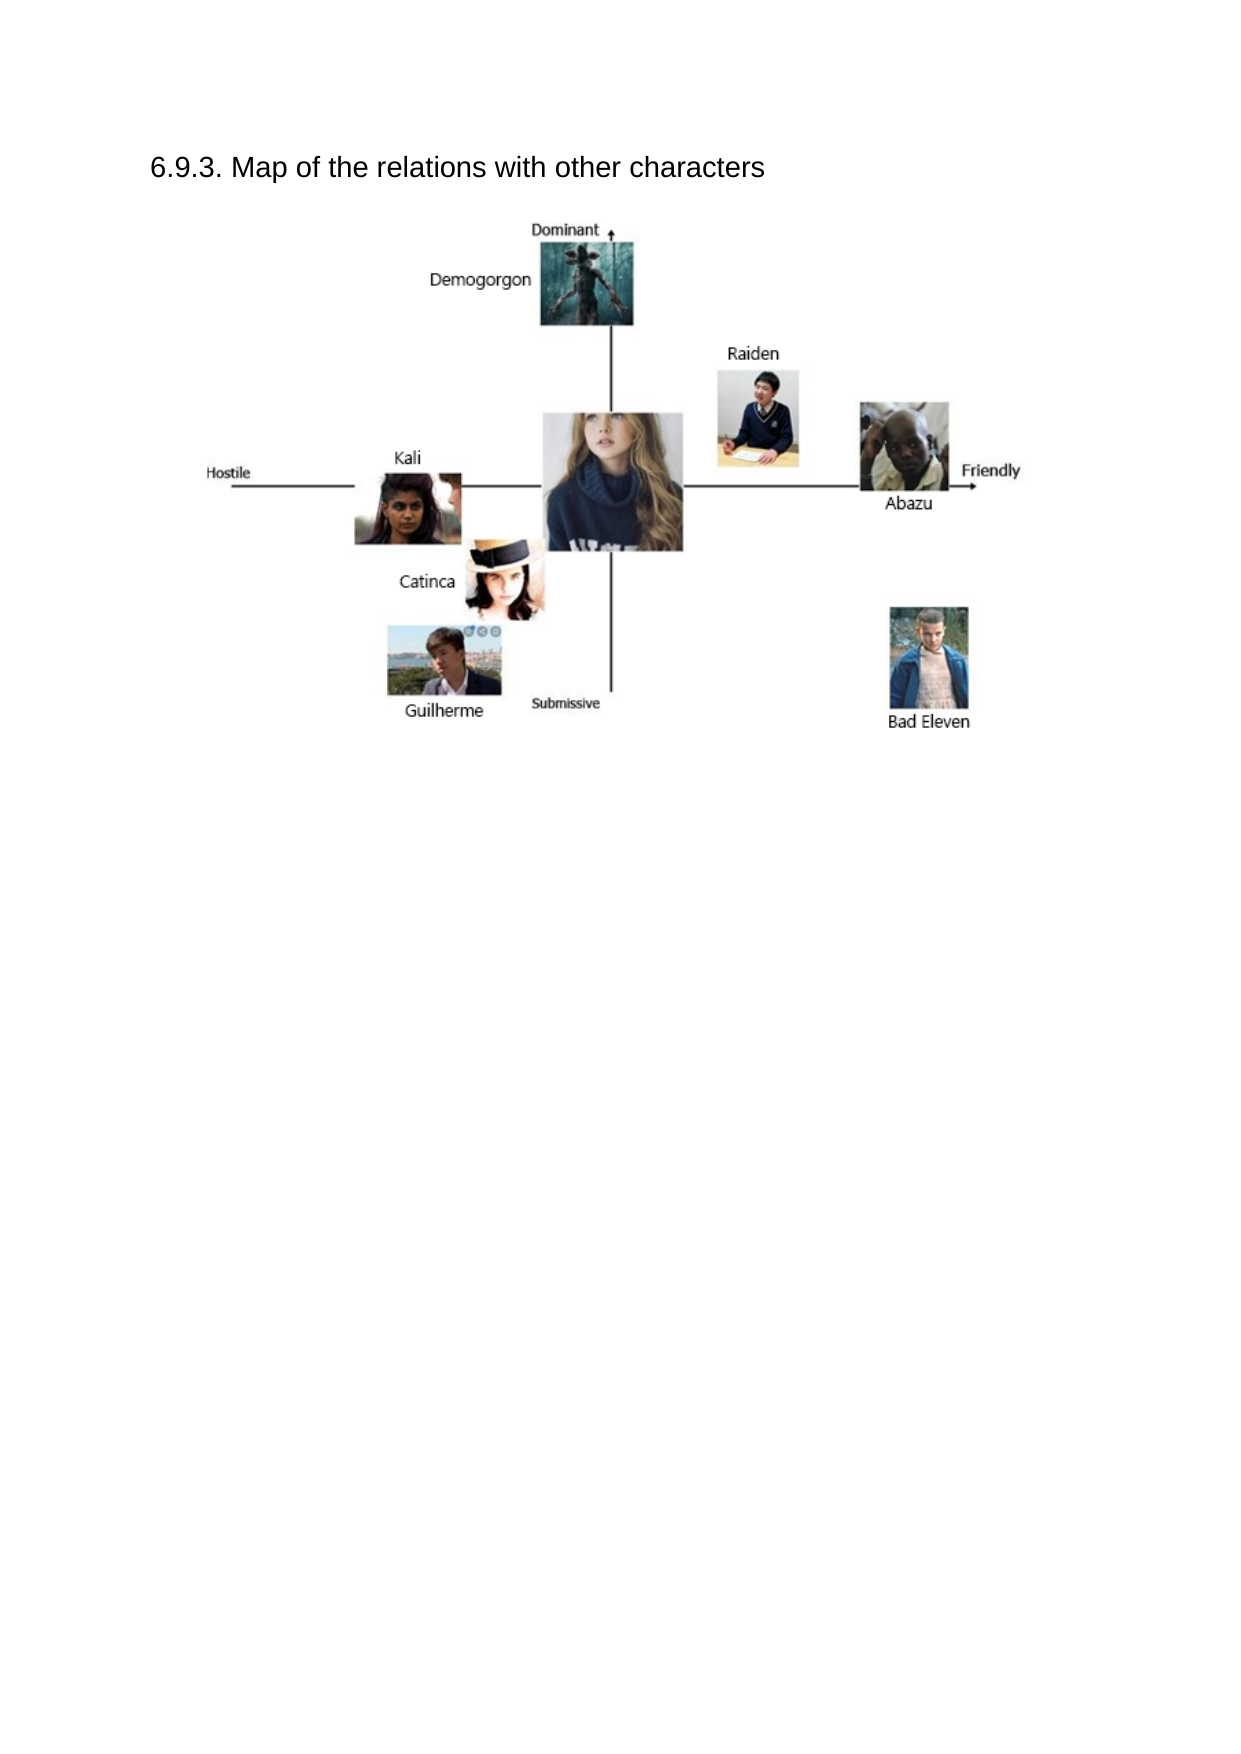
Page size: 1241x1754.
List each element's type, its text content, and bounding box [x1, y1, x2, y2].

subtitle 6.9.3. Map of the relations with other characters [150, 150, 1090, 183]
picture [150, 213, 1091, 743]
